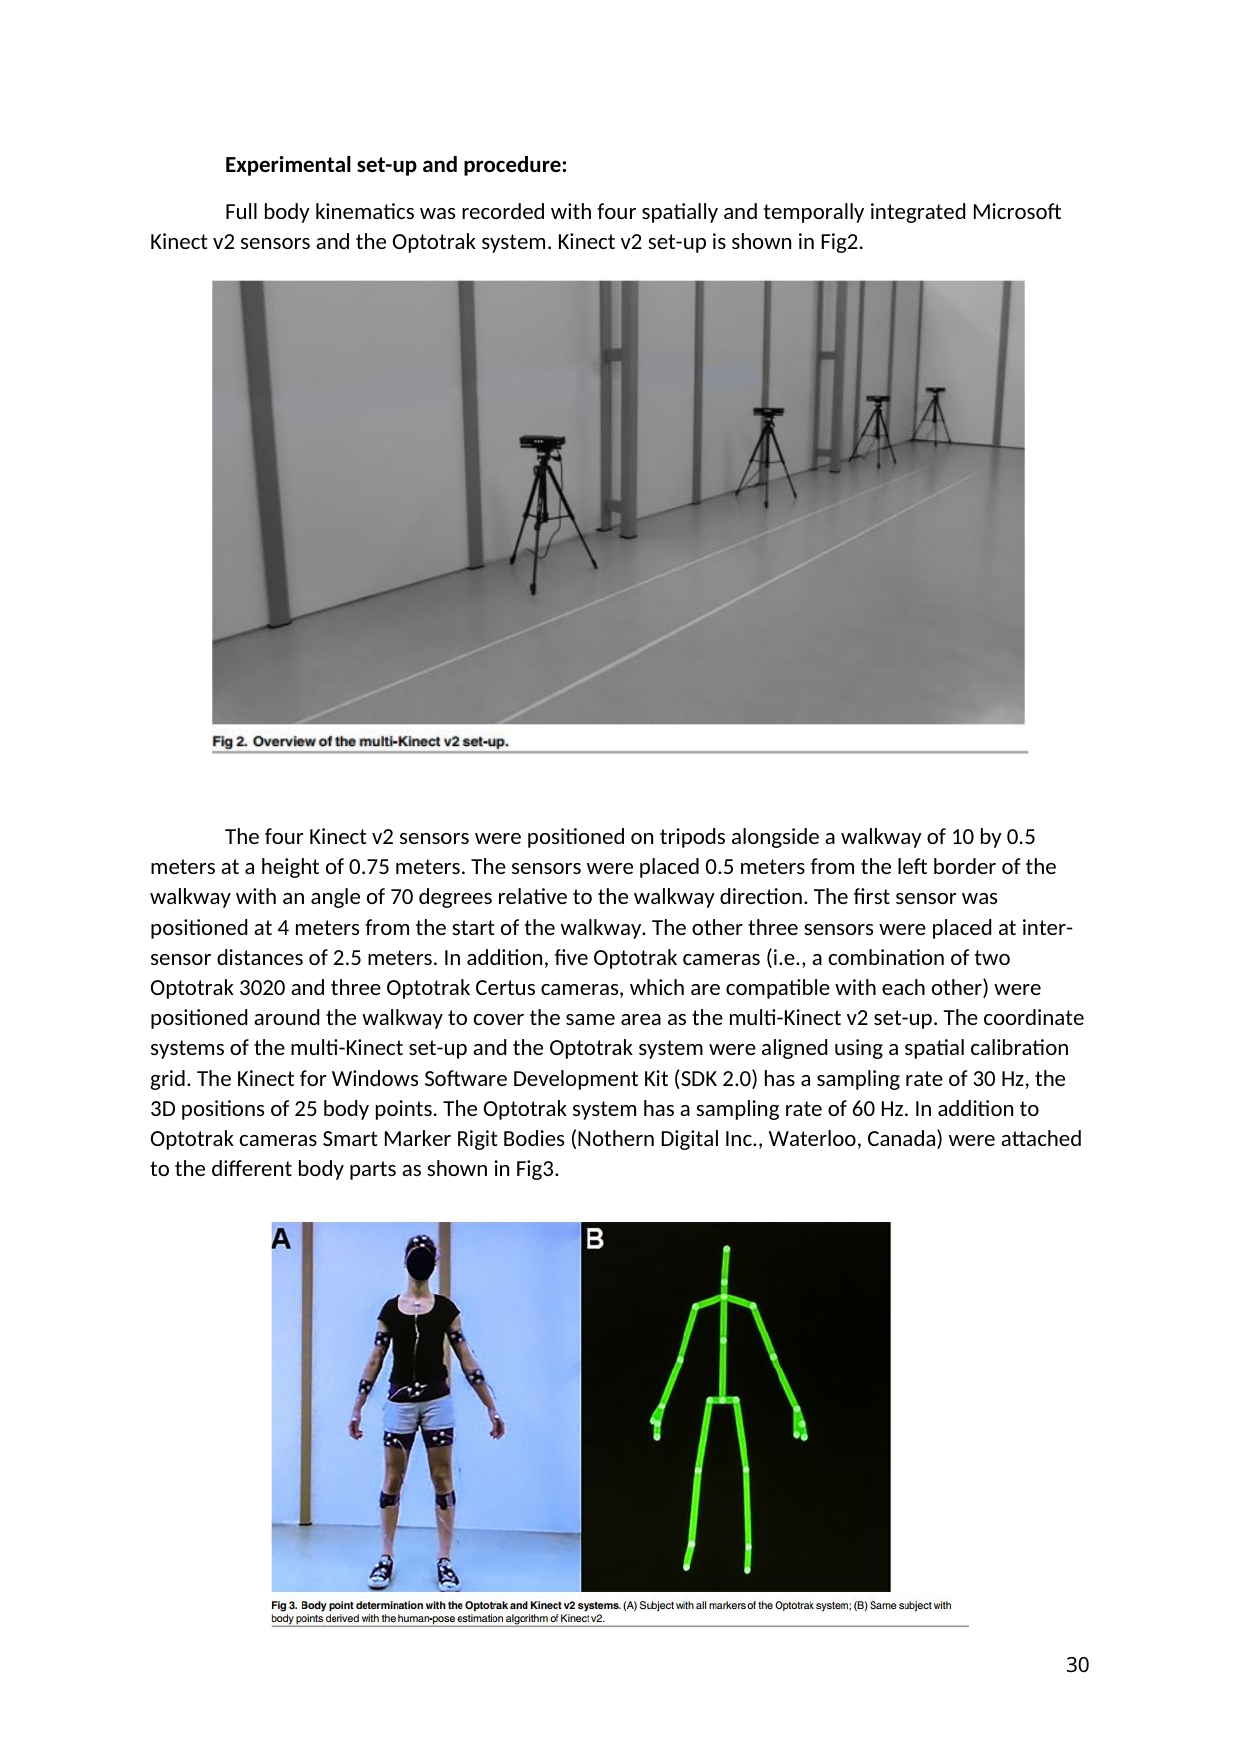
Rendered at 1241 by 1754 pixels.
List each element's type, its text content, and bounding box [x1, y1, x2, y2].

text Full body kinematics was recorded with four spatially and temporally integrated Microsoft Kinect v2 sensors and the Optotrak system. Kinect v2 set-up is shown in Fig2. [150, 197, 1090, 255]
text Experimental set-up and procedure: [225, 150, 1090, 178]
picture [211, 277, 1029, 754]
picture [271, 1221, 969, 1628]
text The four Kinect v2 sensors were positioned on tripods alongside a walkway of 10 by 0.5 meters at a height of 0.75 meters. The sensors were placed 0.5 meters from the left border of the walkway with an angle of 70 degrees relative to the walkway direction. The first sensor was positioned at 4 meters from the start of the walkway. The other three sensors were placed at inter-sensor distances of 2.5 meters. In addition, five Optotrak cameras (i.e., a combination of two Optotrak 3020 and three Optotrak Certus cameras, which are compatible with each other) were positioned around the walkway to cover the same area as the multi-Kinect v2 set-up. The coordinate systems of the multi-Kinect set-up and the Optotrak system were aligned using a spatial calibration grid. The Kinect for Windows Software Development Kit (SDK 2.0) has a sampling rate of 30 Hz, the 3D positions of 25 body points. The Optotrak system has a sampling rate of 60 Hz. In addition to Optotrak cameras Smart Marker Rigit Bodies (Nothern Digital Inc., Waterloo, Canada) were attached to the different body parts as shown in Fig3. [150, 822, 1090, 1182]
